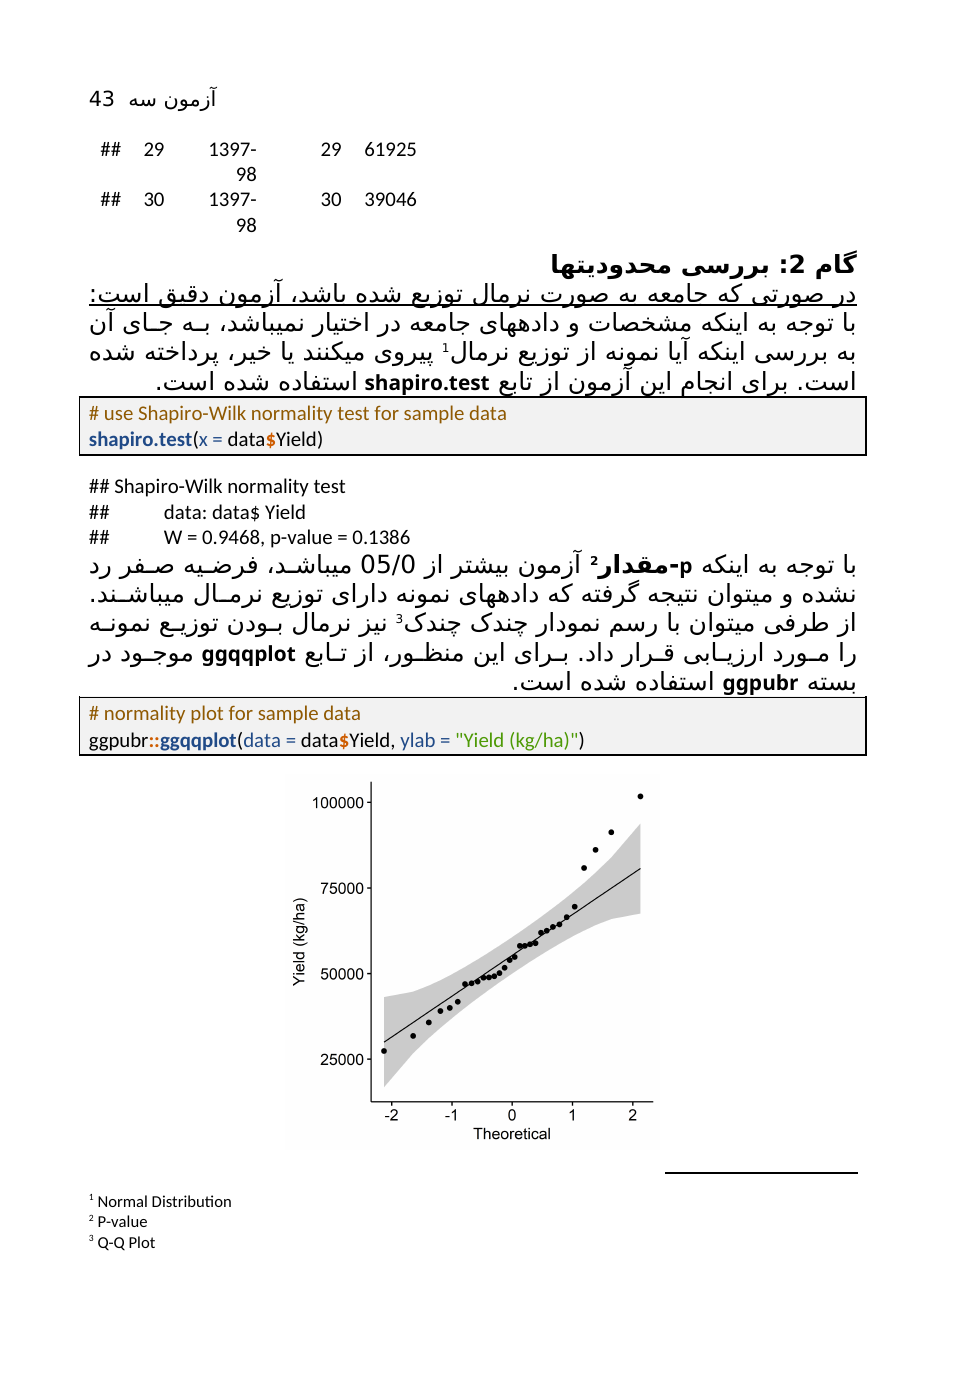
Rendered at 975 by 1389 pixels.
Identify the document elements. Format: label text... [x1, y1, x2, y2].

text در صورتی که جامعه به صورت نرمال توزیع شده باشد، آزمون دقیق است: با توجه به اینکه مشخصات و داده‏های جامعه در اختیار نمی‏باشد، به جای آن به بررسی اینکه آیا نمونه از توزیع نرمال پیروی می‏کنند یا خیر، پرداخته شده است. برای انجام این آزمون از تابع shapiro.test استفاده شده است. [89, 306, 857, 396]
table_cell 30 [268, 187, 353, 237]
table_cell ## [89, 136, 132, 187]
table_cell 61925 [353, 136, 428, 187]
text در صورتی که جامعه به صورت نرمال توزیع شده باشد، آزمون دقیق است: با توجه به اینکه مشخصات و داده‏های جامعه در اختیار نمی‏باشد، به جای آن به بررسی اینکه آیا نمونه از توزیع نرمال پیروی می‏کنند یا خیر، پرداخته شده است. برای انجام این آزمون از تابع shapiro.test استفاده شده است. [89, 279, 857, 304]
text ## Shapiro-Wilk normality test ## data: data$ Yield ## W = 0.9468, p-value = 0.1386 [89, 474, 857, 550]
table_cell 29 [132, 136, 176, 187]
text # use Shapiro-Wilk normality test for sample data shapiro.test(x = data$Yield) [80, 398, 865, 454]
table_cell ## [89, 187, 132, 237]
text با توجه به اینکه p-مقدار آزمون بیشتر از 05/0 می‏باشد، فرضیه صفر رد نشده و می‏توان نتیجه گرفته که داده‏های نمونه دارای توزیع نرمال می‏باشند. از طرفی می‏توان با رسم نمودار چندک چندک نیز نرمال بودن توزیع نمونه را مورد ارزیابی قرار داد. برای این منظور، از تابع ggqqplot موجود در بسته ggpubr استفاده شده است. [89, 550, 857, 696]
table_cell 1397-98 [176, 187, 268, 237]
table_cell 39046 [353, 187, 428, 237]
table_cell 1397-98 [176, 136, 268, 187]
text # normality plot for sample data ggpubr::ggqqplot(data = data$Yield, ylab = "Yield (kg/ha)") [80, 698, 865, 754]
text گام 2: بررسی محدودیت‏ها [89, 250, 857, 279]
table_cell 29 [268, 136, 353, 187]
table_cell 30 [132, 187, 176, 237]
picture [285, 774, 661, 1150]
